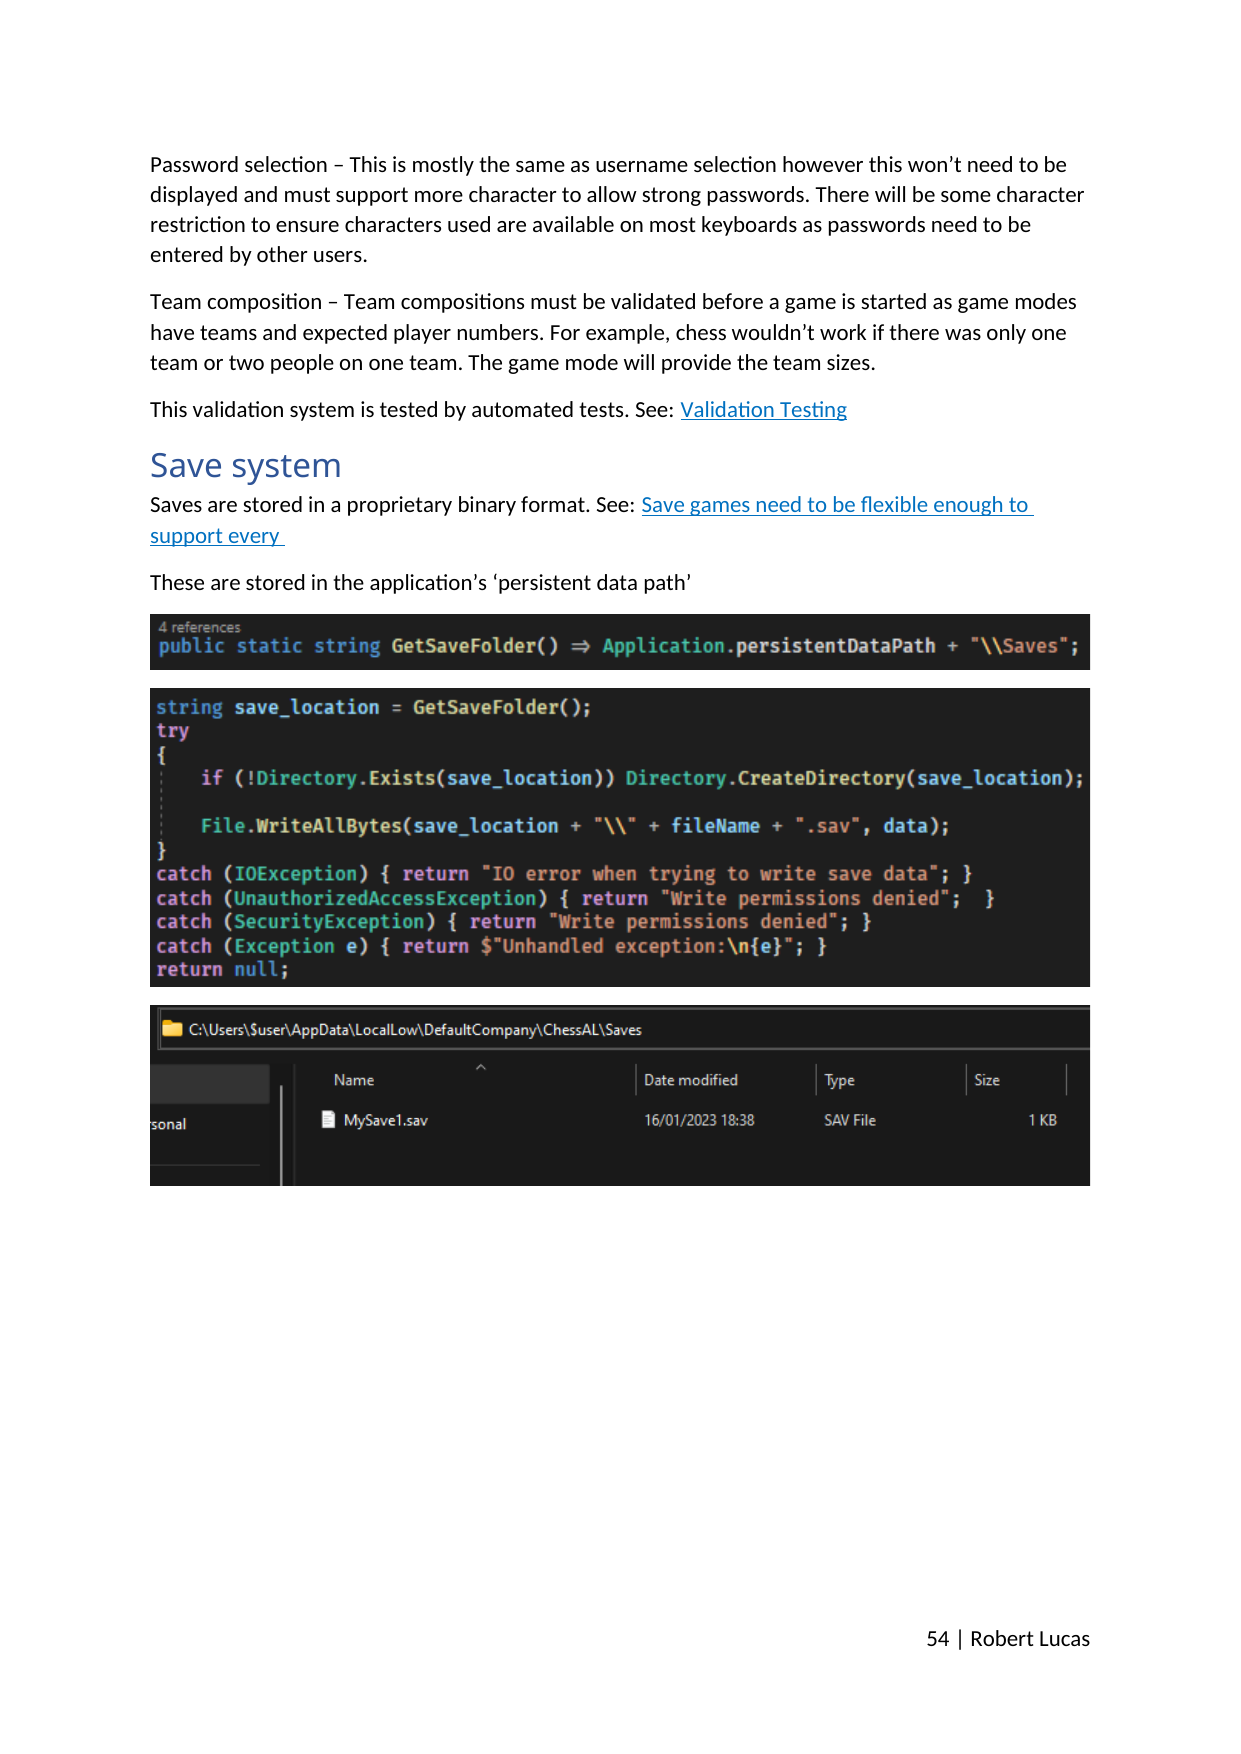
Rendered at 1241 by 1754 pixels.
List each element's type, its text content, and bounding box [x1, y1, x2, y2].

text Team composition – Team compositions must be validated before a game is started as game modes have teams and expected player numbers. For example, chess wouldn’t work if there was only one team or two people on one team. The game mode will provide the team sizes. [150, 287, 1090, 376]
picture [150, 614, 1091, 670]
text Saves are stored in a proprietary binary format. See: Save games need to be flexible enough to support every [150, 491, 1090, 549]
picture [150, 1005, 1091, 1186]
text This validation system is tested by automated tests. See: Validation Testing [150, 395, 1090, 423]
text Password selection – This is mostly the same as username selection however this won’t need to be displayed and must support more character to allow strong passwords. There will be some character restriction to ensure characters used are available on most keyboards as passwords need to be entered by other users. [150, 150, 1090, 269]
text These are stored in the application’s ‘persistent data path’ [150, 568, 1090, 596]
picture [150, 688, 1091, 987]
subtitle Save system [150, 442, 1090, 487]
